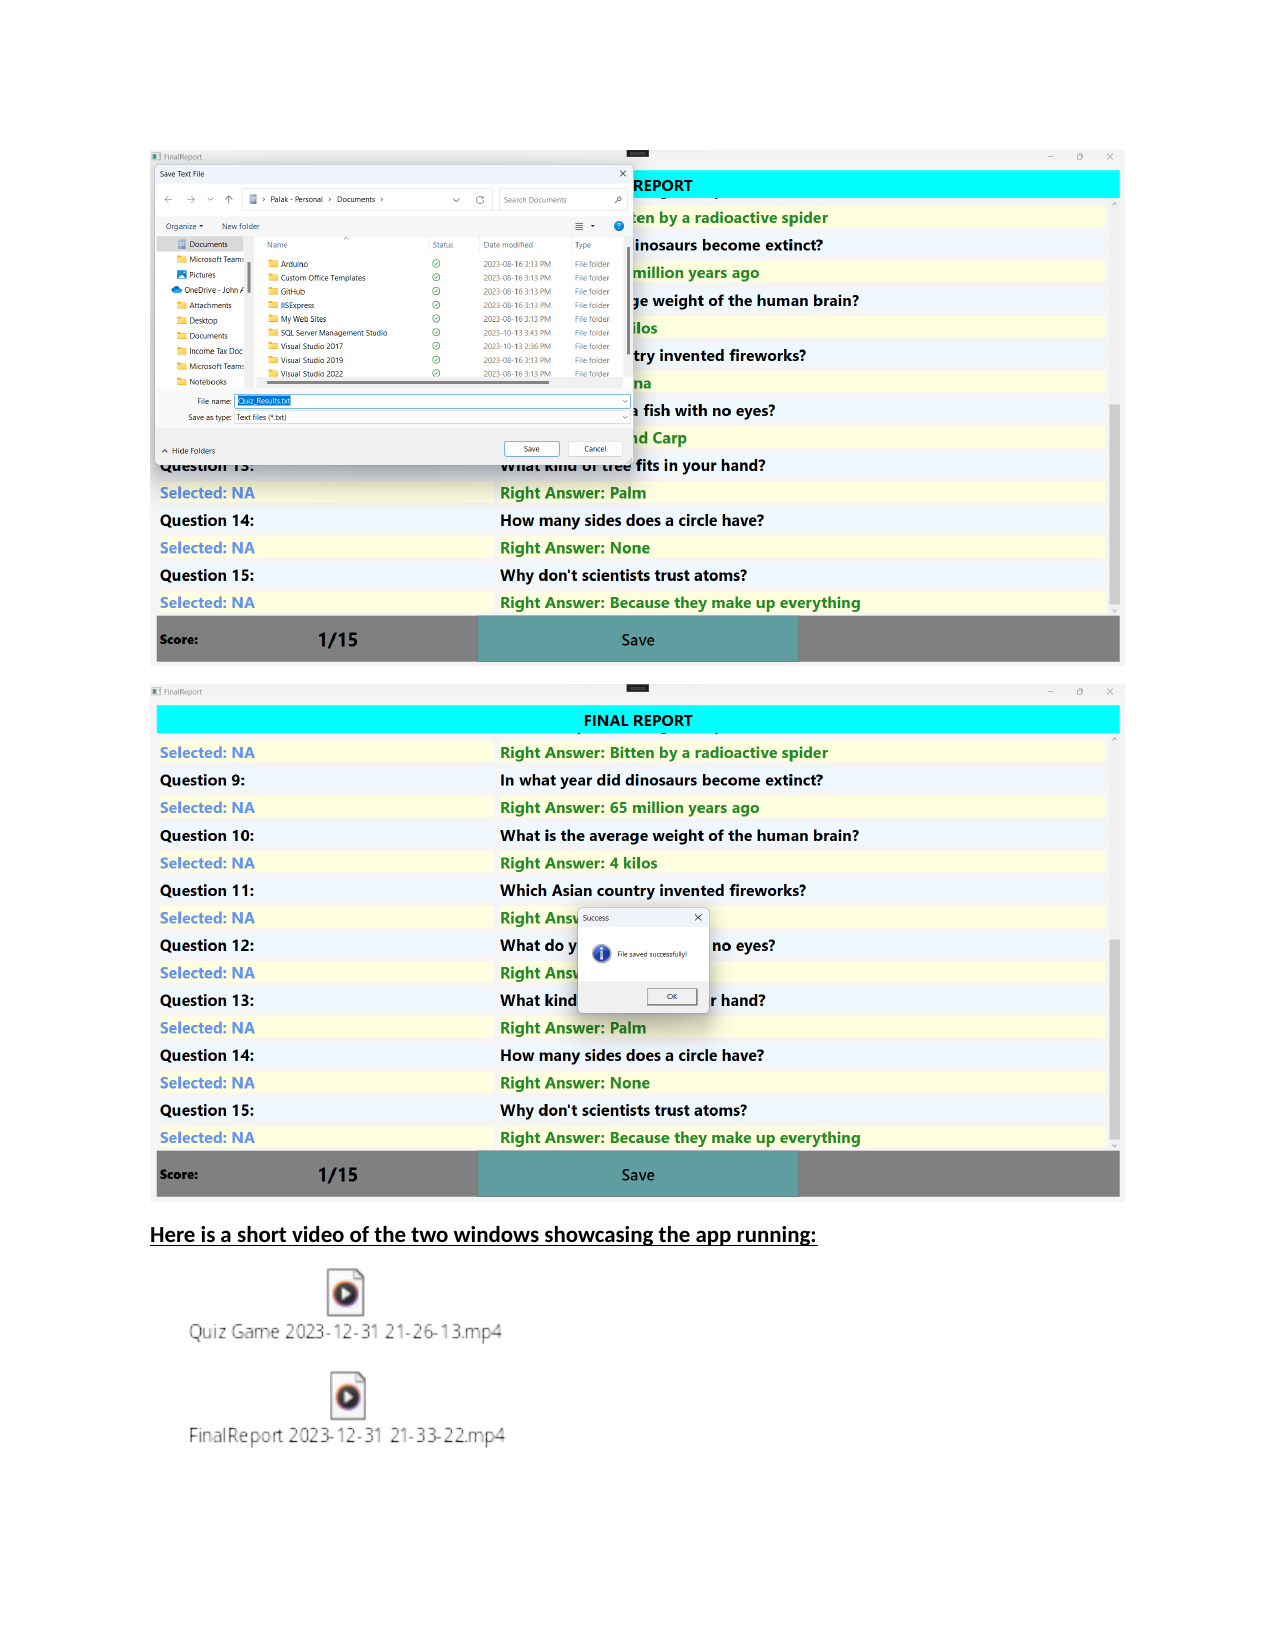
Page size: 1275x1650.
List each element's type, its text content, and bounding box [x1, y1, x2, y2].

picture [150, 684, 1125, 1202]
picture [150, 150, 1125, 666]
text Here is a short video of the two windows showcasing the app running: [150, 1221, 1125, 1249]
